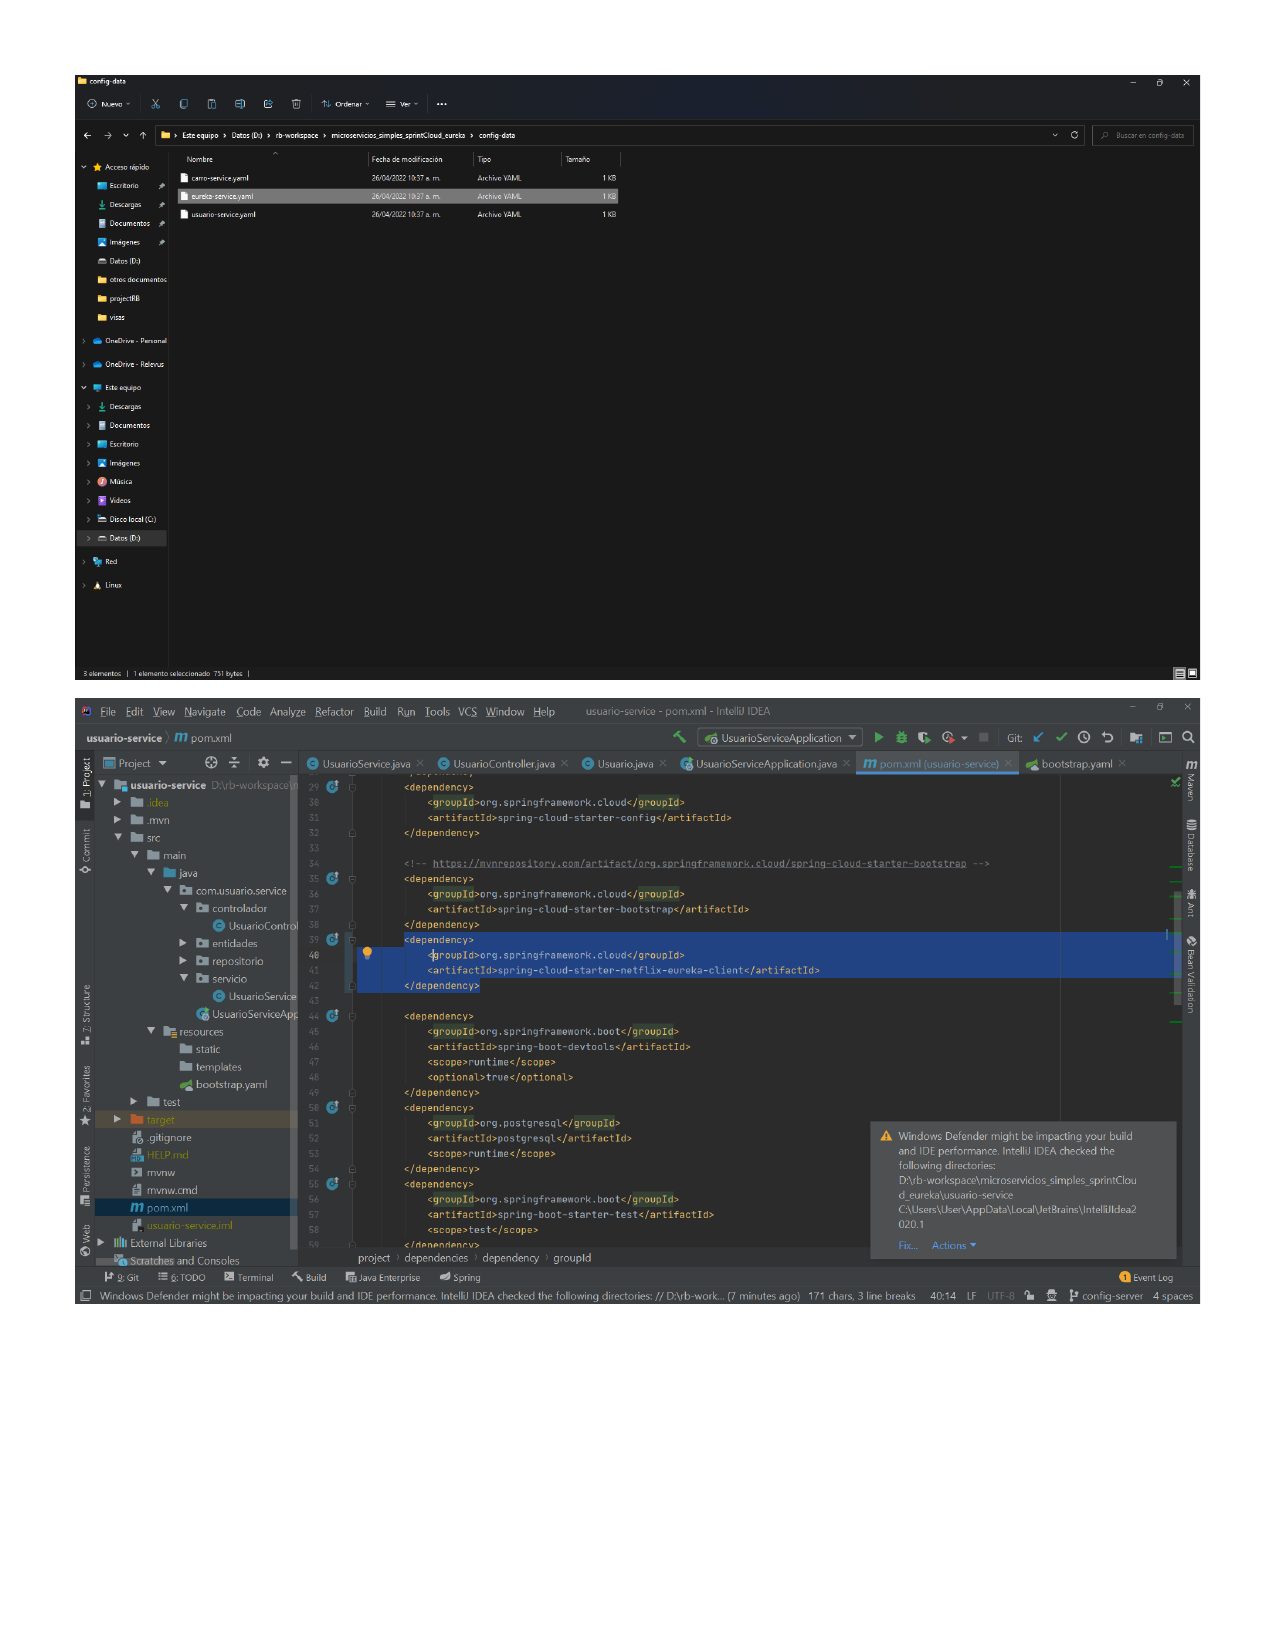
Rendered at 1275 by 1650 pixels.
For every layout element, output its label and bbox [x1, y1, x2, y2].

picture [75, 698, 1200, 1304]
picture [75, 75, 1200, 680]
